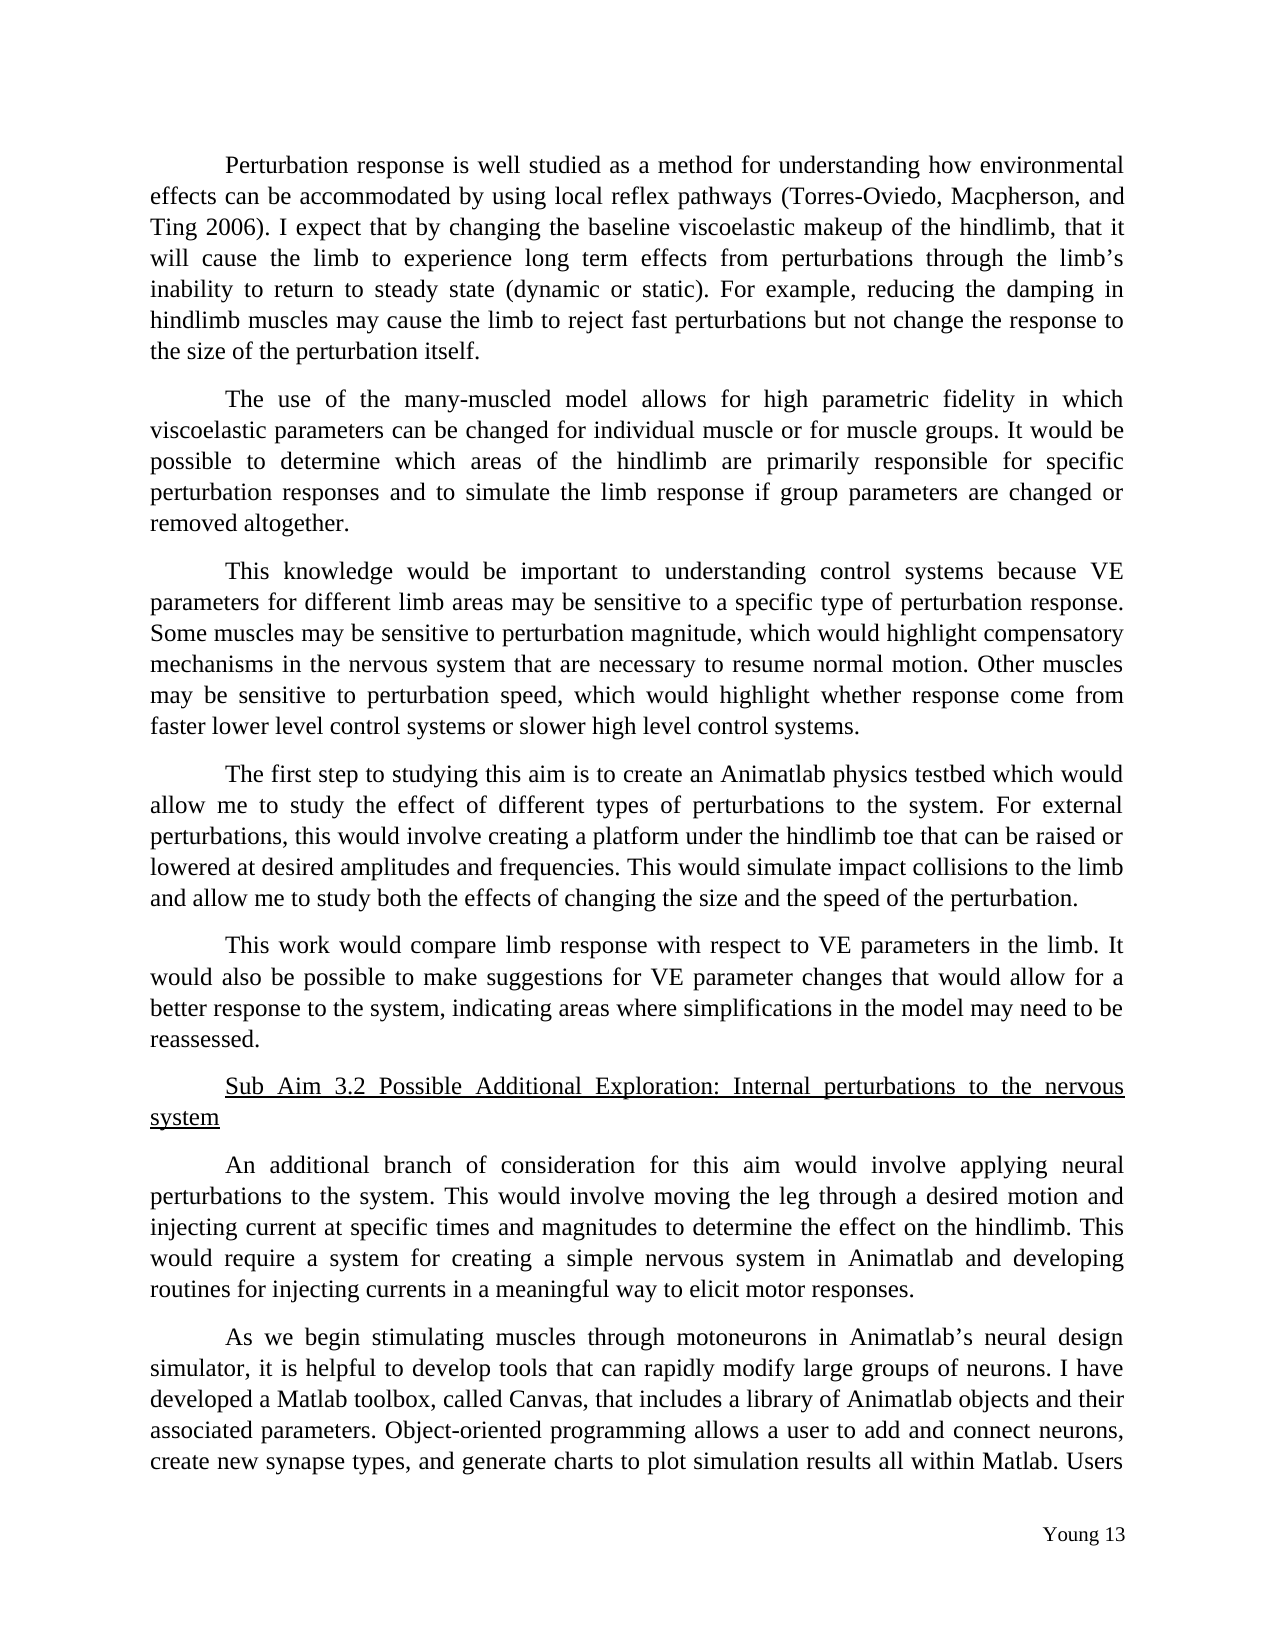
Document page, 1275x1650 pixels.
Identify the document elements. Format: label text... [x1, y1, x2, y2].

text Perturbation response is well studied as a method for understanding how environmental effects can be accommodated by using local reflex pathways (Torres-Oviedo, Macpherson, and Ting 2006). I expect that by changing the baseline viscoelastic makeup of the hindlimb, that it will cause the limb to experience long term effects from perturbations through the limb’s inability to return to steady state (dynamic or static). For example, reducing the damping in hindlimb muscles may cause the limb to reject fast perturbations but not change the response to the size of the perturbation itself. [150, 150, 1125, 365]
text The use of the many-muscled model allows for high parametric fidelity in which viscoelastic parameters can be changed for individual muscle or for muscle groups. It would be possible to determine which areas of the hindlimb are primarily responsible for specific perturbation responses and to simulate the limb response if group parameters are changed or removed altogether. [150, 384, 1125, 537]
text The first step to studying this aim is to create an Animatlab physics testbed which would allow me to study the effect of different types of perturbations to the system. For external perturbations, this would involve creating a platform under the hindlimb toe that can be raised or lowered at desired amplitudes and frequencies. This would simulate impact collisions to the limb and allow me to study both the effects of changing the size and the speed of the perturbation. [150, 759, 1125, 912]
text This knowledge would be important to understanding control systems because VE parameters for different limb areas may be sensitive to a specific type of perturbation response. Some muscles may be sensitive to perturbation magnitude, which would highlight compensatory mechanisms in the nervous system that are necessary to resume normal motion. Other muscles may be sensitive to perturbation speed, which would highlight whether response come from faster lower level control systems or slower high level control systems. [150, 556, 1125, 740]
text This work would compare limb response with respect to VE parameters in the limb. It would also be possible to make suggestions for VE parameter changes that would allow for a better response to the system, indicating areas where simplifications in the model may need to be reassessed. [150, 931, 1125, 1052]
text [150, 1322, 1125, 1475]
text An additional branch of consideration for this aim would involve applying neural perturbations to the system. This would involve moving the leg through a desired motion and injecting current at specific times and magnitudes to determine the effect on the hindlimb. This would require a system for creating a simple nervous system in Animatlab and developing routines for injecting currents in a meaningful way to elicit motor responses. [150, 1150, 1125, 1303]
subtitle Sub Aim 3.2 Possible Additional Exploration: Internal perturbations to the nervous system [150, 1071, 1125, 1131]
